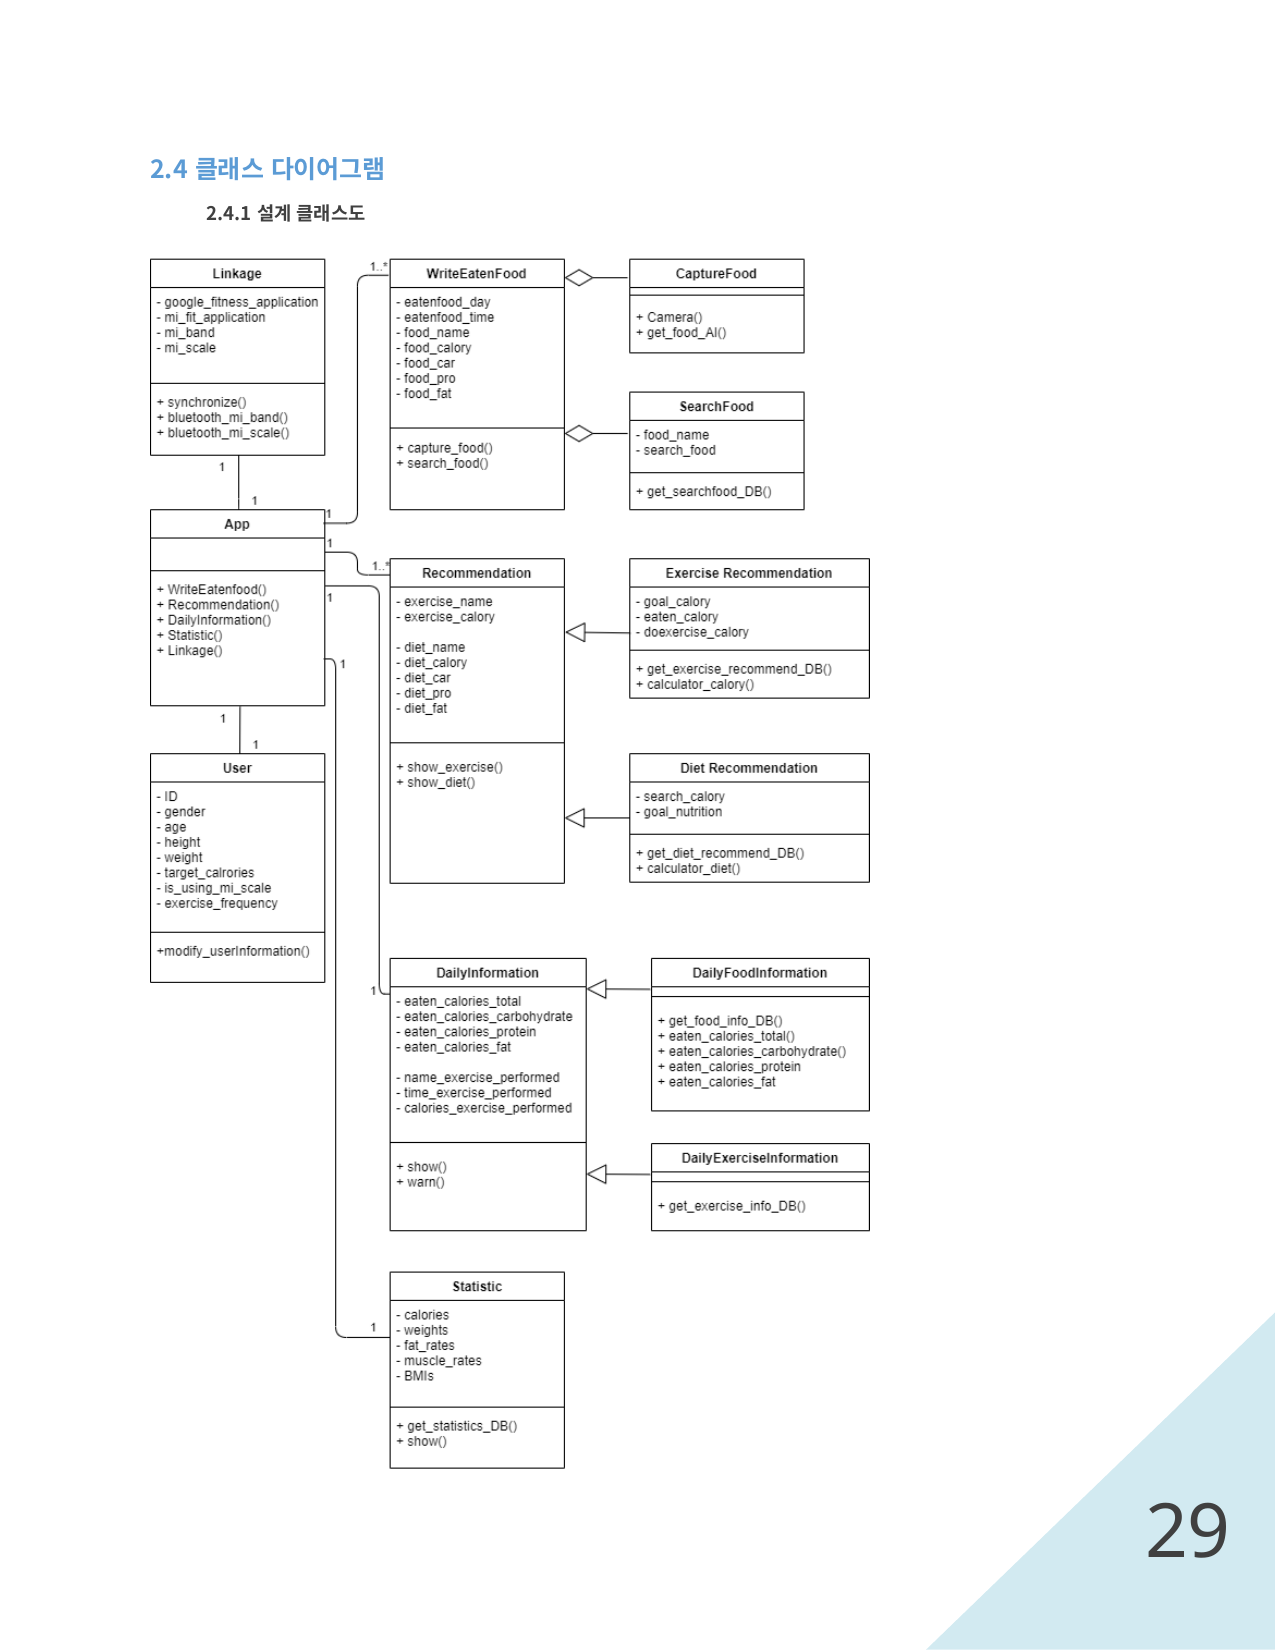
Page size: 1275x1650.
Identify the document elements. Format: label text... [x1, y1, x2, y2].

subtitle 2.4 클래스 다이어그램 [150, 150, 1125, 186]
subtitle 2.4.1 설계 클래스도 [206, 199, 1125, 226]
picture [150, 250, 870, 1472]
